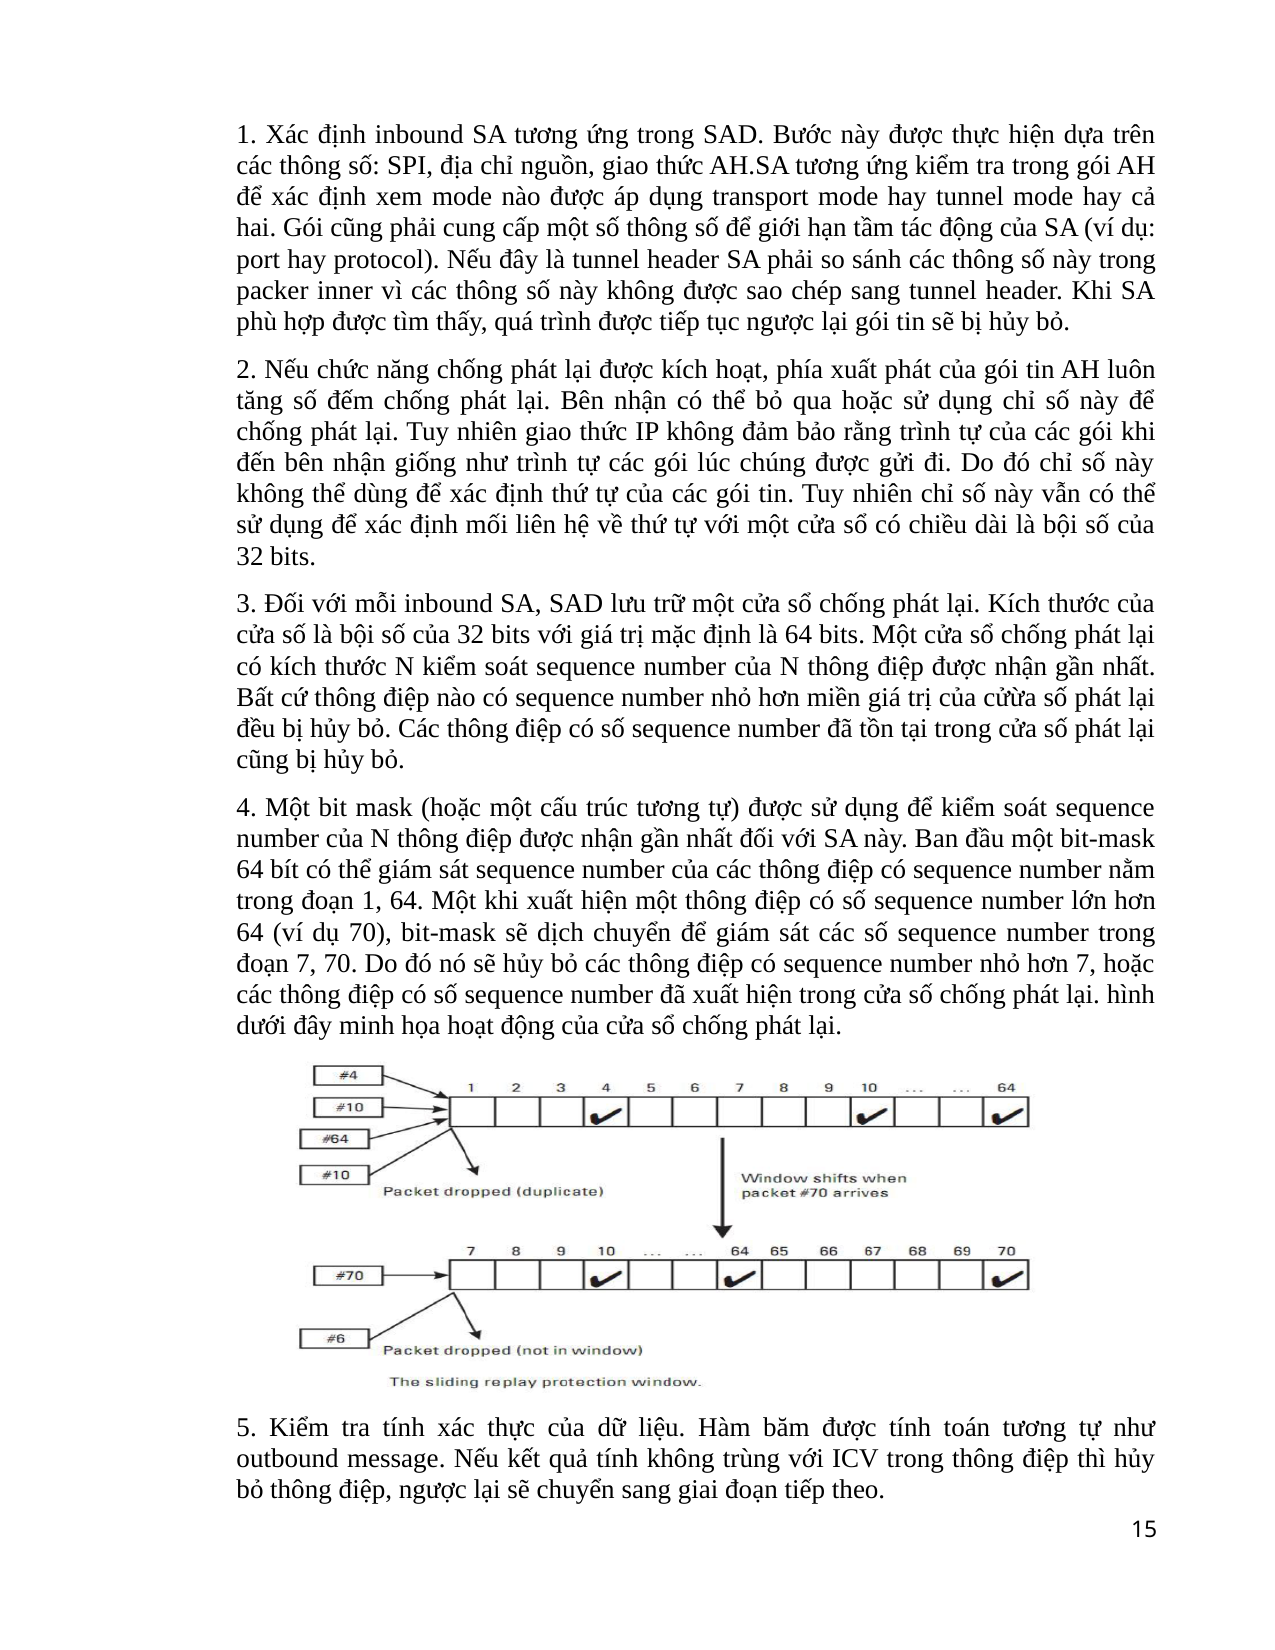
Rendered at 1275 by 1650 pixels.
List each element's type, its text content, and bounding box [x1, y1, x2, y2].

text 4. Một bit mask (hoặc một cấu trúc tương tự) được sử dụng để kiểm soát sequence number của N thông điệp được nhận gần nhất đối với SA này. Ban đầu một bit-mask 64 bít có thể giám sát sequence number của các thông điệp có sequence number nằm trong đoạn 1, 64. Một khi xuất hiện một thông điệp có số sequence number lớn hơn 64 (ví dụ 70), bit-mask sẽ dịch chuyển để giám sát các số sequence number trong đoạn 7, 70. Do đó nó sẽ hủy bỏ các thông điệp có sequence number nhỏ hơn 7, hoặc các thông điệp có số sequence number đã xuất hiện trong cửa số chống phát lại. hình dưới đây minh họa hoạt động của cửa sổ chống phát lại. [236, 791, 1157, 1040]
text 2. Nếu chức năng chống phát lại được kích hoạt, phía xuất phát của gói tin AH luôn tăng số đếm chống phát lại. Bên nhận có thể bỏ qua hoặc sử dụng chỉ số này để chống phát lại. Tuy nhiên giao thức IP không đảm bảo rằng trình tự của các gói khi đến bên nhận giống như trình tự các gói lúc chúng được gửi đi. Do đó chỉ số này không thể dùng để xác định thứ tự của các gói tin. Tuy nhiên chỉ số này vẫn có thể sử dụng để xác định mối liên hệ về thứ tự với một cửa sổ có chiều dài là bội số của 32 bits. [236, 353, 1157, 571]
text 3. Đối với mỗi inbound SA, SAD lưu trữ một cửa sổ chống phát lại. Kích thước của cửa số là bội số của 32 bits với giá trị mặc định là 64 bits. Một cửa sổ chống phát lại có kích thước N kiểm soát sequence number của N thông điệp được nhận gần nhất. Bất cứ thông điệp nào có sequence number nhỏ hơn miền giá trị của cửừa số phát lại đều bị hủy bỏ. Các thông điệp có số sequence number đã tồn tại trong cửa số phát lại cũng bị hủy bỏ. [236, 587, 1157, 774]
picture [265, 1056, 1069, 1395]
text 1. Xác định inbound SA tương ứng trong SAD. Bước này được thực hiện dựa trên các thông số: SPI, địa chỉ nguồn, giao thức AH.SA tương ứng kiểm tra trong gói AH để xác định xem mode nào được áp dụng transport mode hay tunnel mode hay cả hai. Gói cũng phải cung cấp một số thông số để giới hạn tầm tác động của SA (ví dụ: port hay protocol). Nếu đây là tunnel header SA phải so sánh các thông số này trong packer inner vì các thông số này không được sao chép sang tunnel header. Khi SA phù hợp được tìm thấy, quá trình được tiếp tục ngược lại gói tin sẽ bị hủy bỏ. [236, 118, 1157, 336]
text 5. Kiểm tra tính xác thực của dữ liệu. Hàm băm được tính toán tương tự như outbound message. Nếu kết quả tính không trùng với ICV trong thông điệp thì hủy bỏ thông điệp, ngược lại sẽ chuyển sang giai đoạn tiếp theo. [236, 1411, 1157, 1504]
